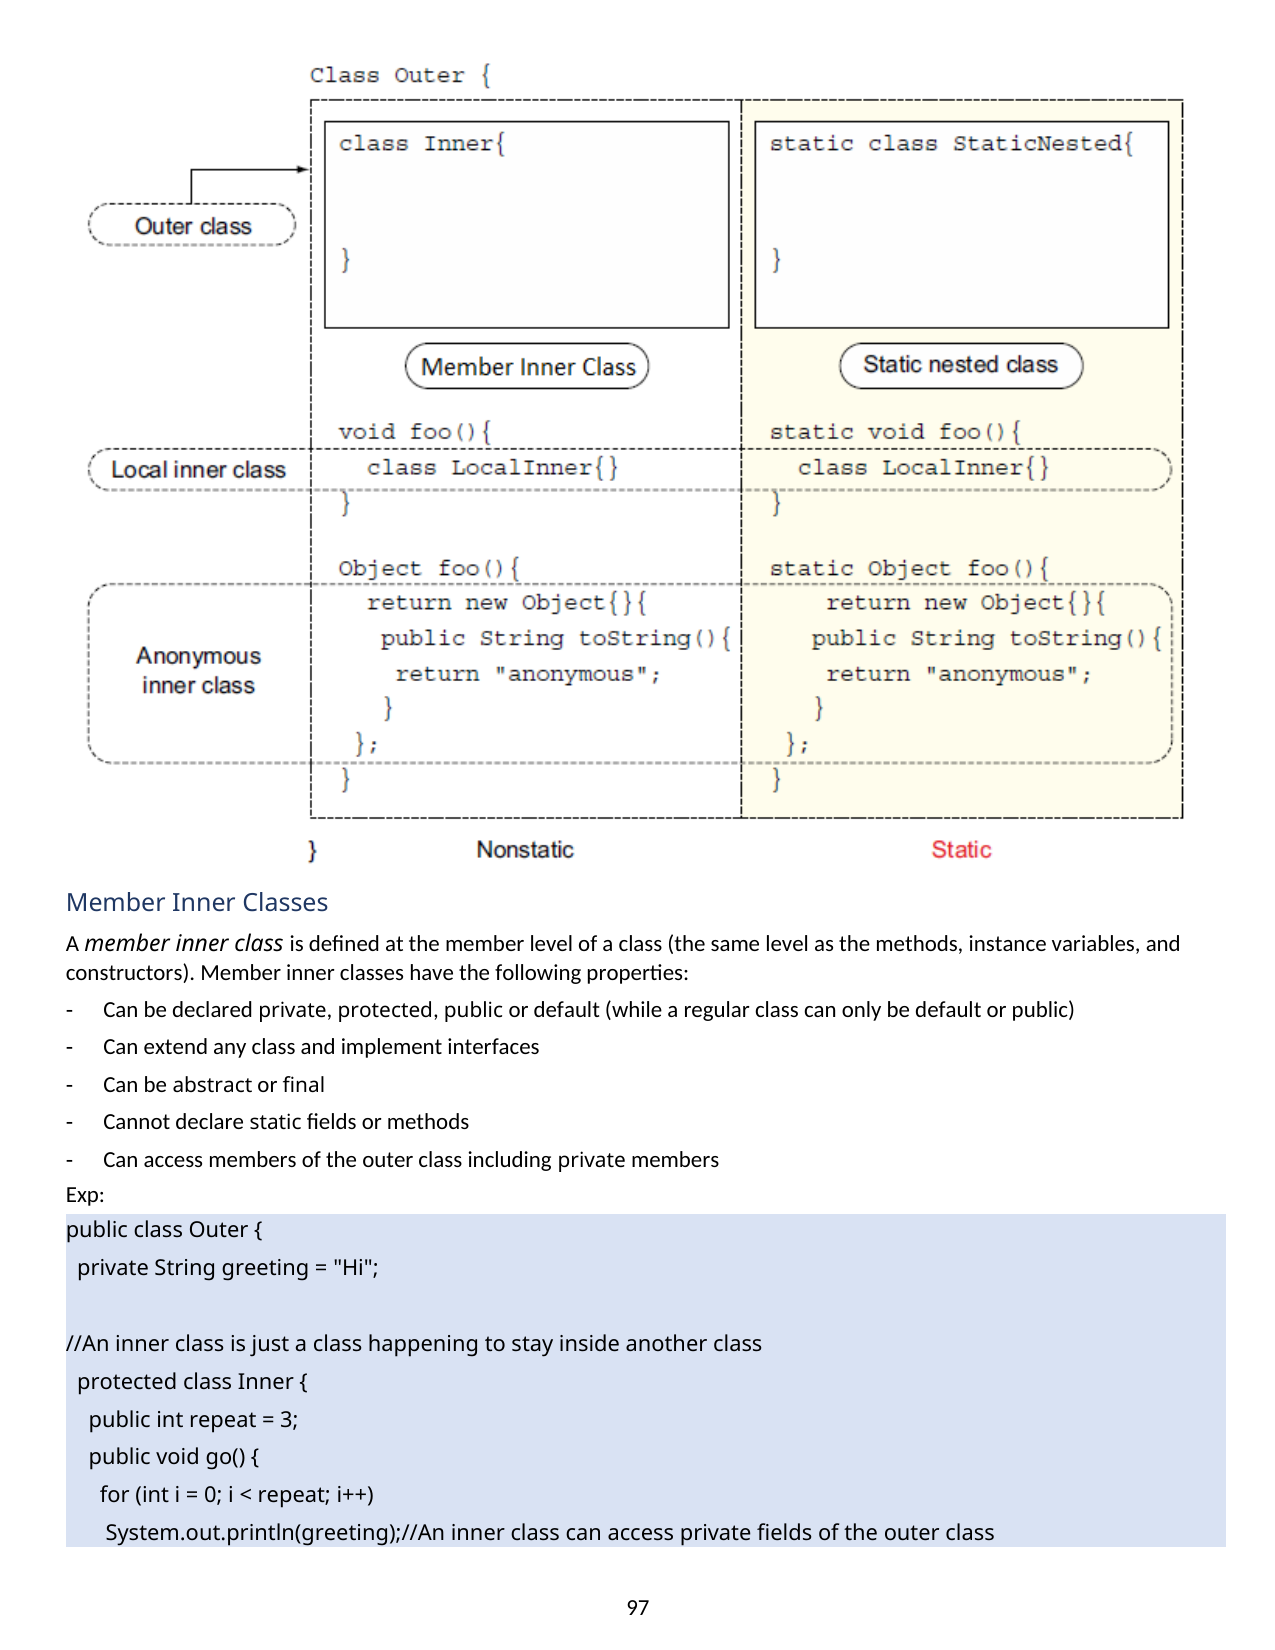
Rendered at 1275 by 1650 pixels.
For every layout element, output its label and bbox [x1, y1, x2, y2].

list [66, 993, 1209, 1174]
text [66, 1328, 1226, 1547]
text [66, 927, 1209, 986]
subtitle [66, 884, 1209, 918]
picture [65, 56, 1210, 878]
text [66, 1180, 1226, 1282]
